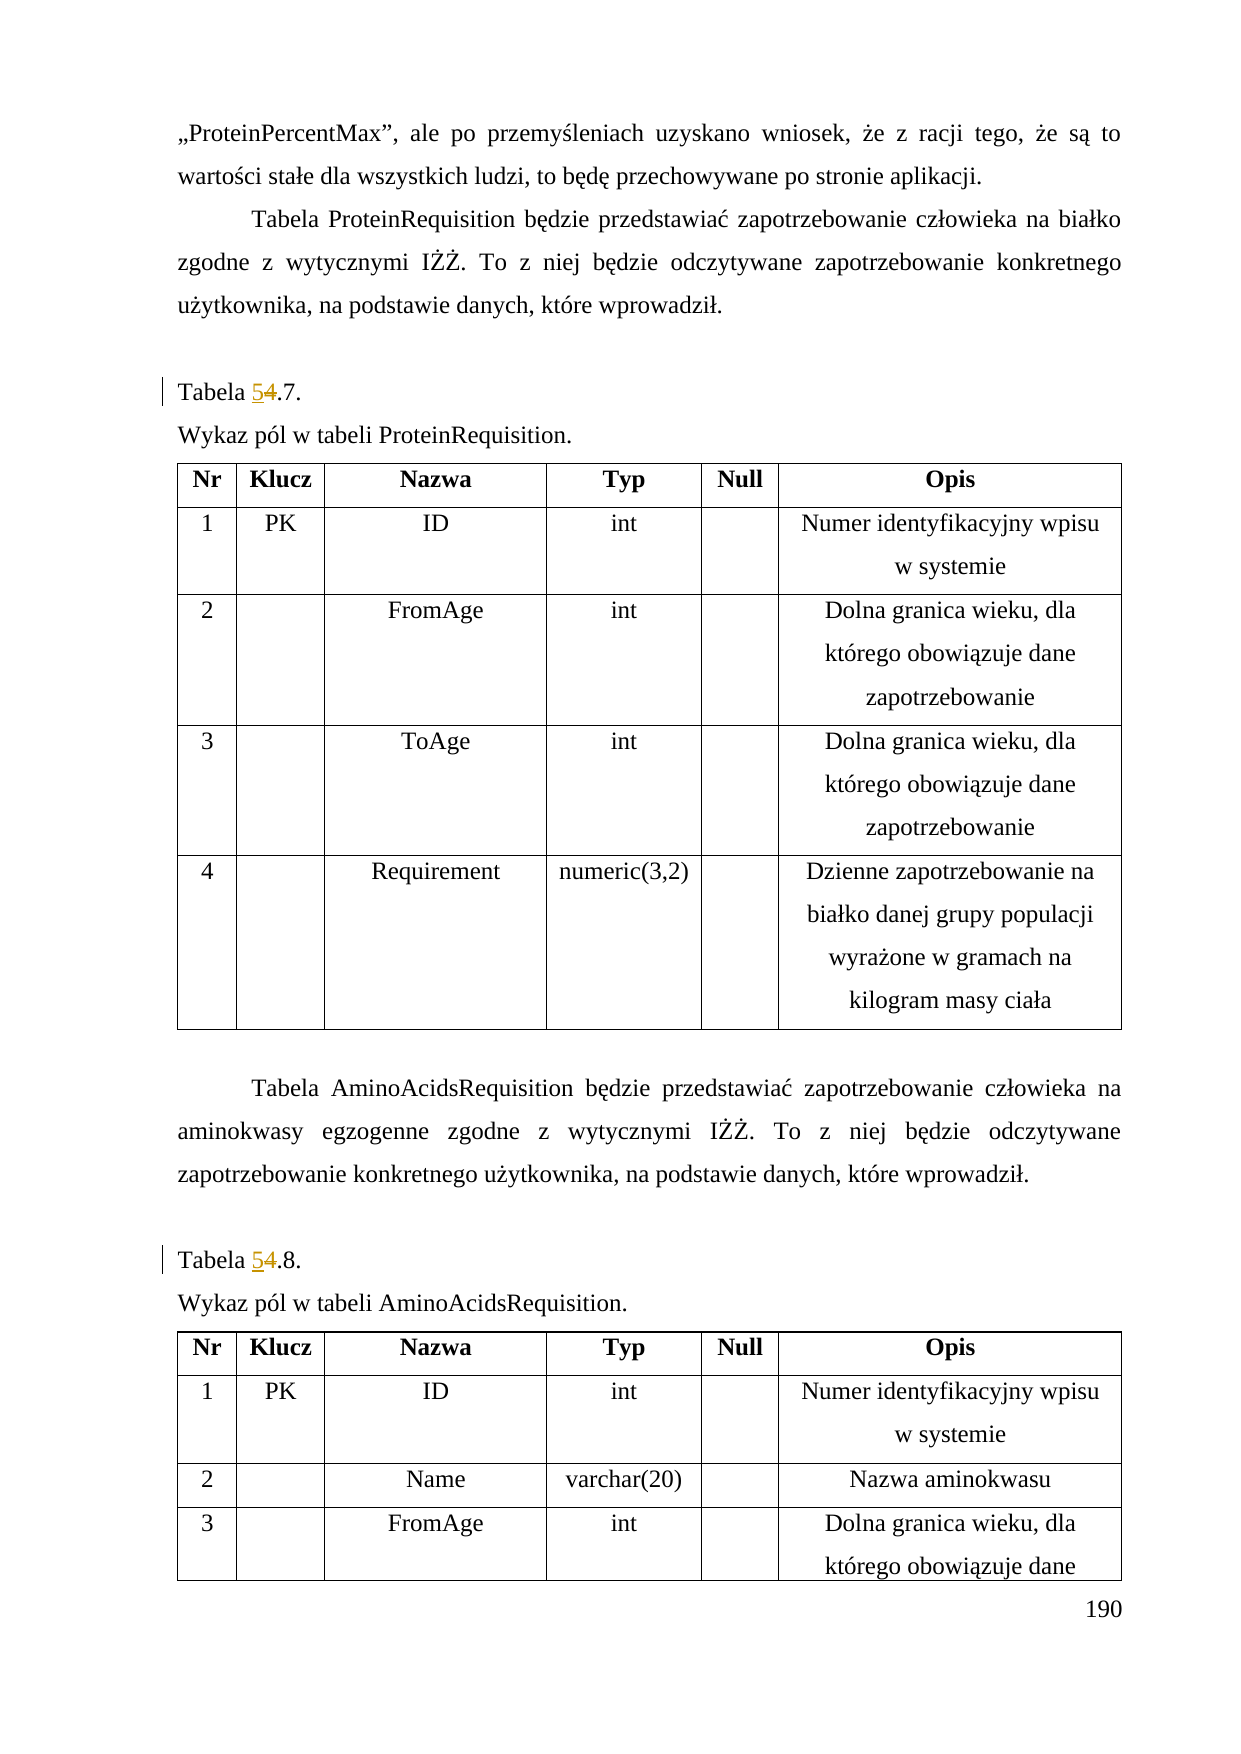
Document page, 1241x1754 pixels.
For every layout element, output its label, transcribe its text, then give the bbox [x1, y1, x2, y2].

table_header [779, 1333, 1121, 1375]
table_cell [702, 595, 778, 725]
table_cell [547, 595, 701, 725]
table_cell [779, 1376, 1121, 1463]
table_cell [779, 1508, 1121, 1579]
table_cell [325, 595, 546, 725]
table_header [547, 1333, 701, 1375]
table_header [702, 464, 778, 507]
text Tabela .7. [177, 377, 1122, 406]
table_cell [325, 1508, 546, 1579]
text Tabela AminoAcidsRequisition będzie przedstawiać zapotrzebowanie człowieka na aminokwasy egzogenne zgodne z wytycznymi IŻŻ. To z niej będzie odczytywane zapotrzebowanie konkretnego użytkownika, na podstawie danych, które wprowadził. [177, 1073, 1122, 1188]
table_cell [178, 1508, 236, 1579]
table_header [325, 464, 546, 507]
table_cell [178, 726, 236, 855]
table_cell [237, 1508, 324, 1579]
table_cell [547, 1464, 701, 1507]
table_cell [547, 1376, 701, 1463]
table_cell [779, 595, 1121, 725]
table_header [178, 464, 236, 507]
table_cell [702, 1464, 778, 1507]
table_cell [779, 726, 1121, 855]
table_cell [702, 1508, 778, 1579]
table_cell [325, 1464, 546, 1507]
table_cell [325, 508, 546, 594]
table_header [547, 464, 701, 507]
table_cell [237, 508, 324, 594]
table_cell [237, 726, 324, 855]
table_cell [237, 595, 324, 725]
text Wykaz pól w tabeli AminoAcidsRequisition. [177, 1288, 1122, 1317]
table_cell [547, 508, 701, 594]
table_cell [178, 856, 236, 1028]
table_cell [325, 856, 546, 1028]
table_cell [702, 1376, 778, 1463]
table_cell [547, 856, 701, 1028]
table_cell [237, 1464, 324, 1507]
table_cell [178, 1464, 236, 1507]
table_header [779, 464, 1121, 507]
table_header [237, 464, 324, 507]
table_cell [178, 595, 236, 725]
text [177, 118, 1122, 190]
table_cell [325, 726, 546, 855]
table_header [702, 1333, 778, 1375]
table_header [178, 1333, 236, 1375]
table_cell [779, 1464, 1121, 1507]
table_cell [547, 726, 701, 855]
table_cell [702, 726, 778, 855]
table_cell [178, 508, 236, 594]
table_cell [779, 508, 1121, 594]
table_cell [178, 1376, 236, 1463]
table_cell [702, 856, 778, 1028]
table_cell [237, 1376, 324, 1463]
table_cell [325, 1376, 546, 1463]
text Tabela .8. [177, 1245, 1122, 1274]
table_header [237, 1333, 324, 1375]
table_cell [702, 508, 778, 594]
text Tabela ProteinRequisition będzie przedstawiać zapotrzebowanie człowieka na białko zgodne z wytycznymi IŻŻ. To z niej będzie odczytywane zapotrzebowanie konkretnego użytkownika, na podstawie danych, które wprowadził. [177, 204, 1122, 319]
text Wykaz pól w tabeli ProteinRequisition. [177, 420, 1122, 449]
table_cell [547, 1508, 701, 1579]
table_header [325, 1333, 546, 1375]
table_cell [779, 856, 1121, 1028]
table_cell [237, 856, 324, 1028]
